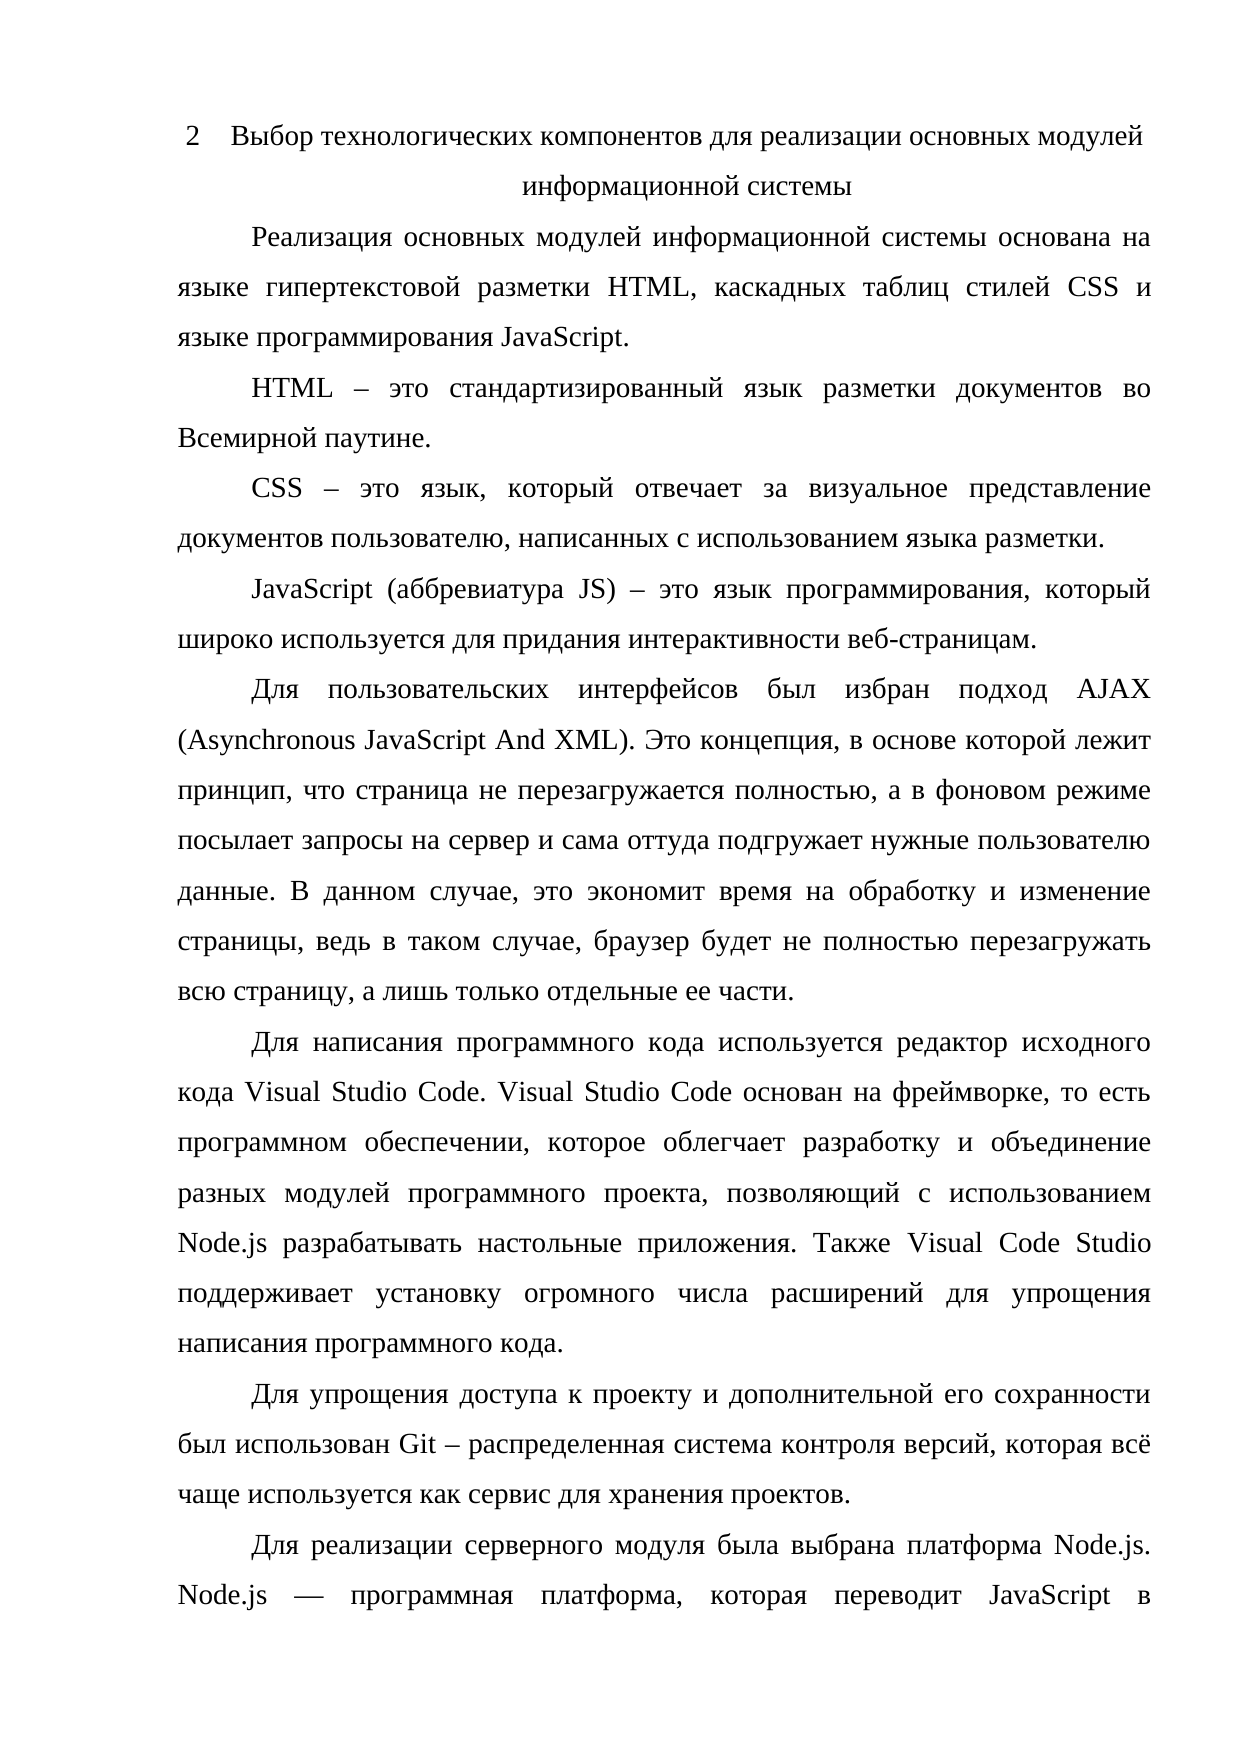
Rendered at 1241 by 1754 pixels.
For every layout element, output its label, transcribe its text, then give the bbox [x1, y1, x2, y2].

text HTML – это стандартизированный язык разметки документов во Всемирной паутине. [177, 370, 1152, 453]
text Для упрощения доступа к проекту и дополнительной его сохранности был использован Git – распределенная система контроля версий, которая всё чаще используется как сервис для хранения проектов. [177, 1376, 1152, 1510]
text Для написания программного кода используется редактор исходного кода Visual Studio Code. Visual Studio Code основан на фреймворке, то есть программном обеспечении, которое облегчает разработку и объединение разных модулей программного проекта, позволяющий с использованием Node.js разрабатывать настольные приложения. Также Visual Code Studio поддерживает установку огромного числа расширений для упрощения написания программного кода. [177, 1024, 1152, 1359]
text Реализация основных модулей информационной системы основана на языке гипертекстовой разметки HTML, каскадных таблиц стилей CSS и языке программирования JavaScript. [177, 219, 1152, 353]
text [177, 1527, 1152, 1611]
text Для пользовательских интерфейсов был избран подход AJAX (Asynchronous JavaScript And XML). Это концепция, в основе которой лежит принцип, что страница не перезагружается полностью, а в фоновом режиме посылает запросы на сервер и сама оттуда подгружает нужные пользователю данные. В данном случае, это экономит время на обработку и изменение страницы, ведь в таком случае, браузер будет не полностью перезагружать всю страницу, а лишь только отдельные ее части. [177, 672, 1152, 1007]
subtitle Выбор технологических компонентов для реализации основных модулей информационной системы [177, 118, 1152, 202]
text CSS – это язык, который отвечает за визуальное представление документов пользователю, написанных с использованием языка разметки. [177, 470, 1152, 554]
text JavaScript (аббревиатура JS) – это язык программирования, который широко используется для придания интерактивности веб-страницам. [177, 571, 1152, 655]
